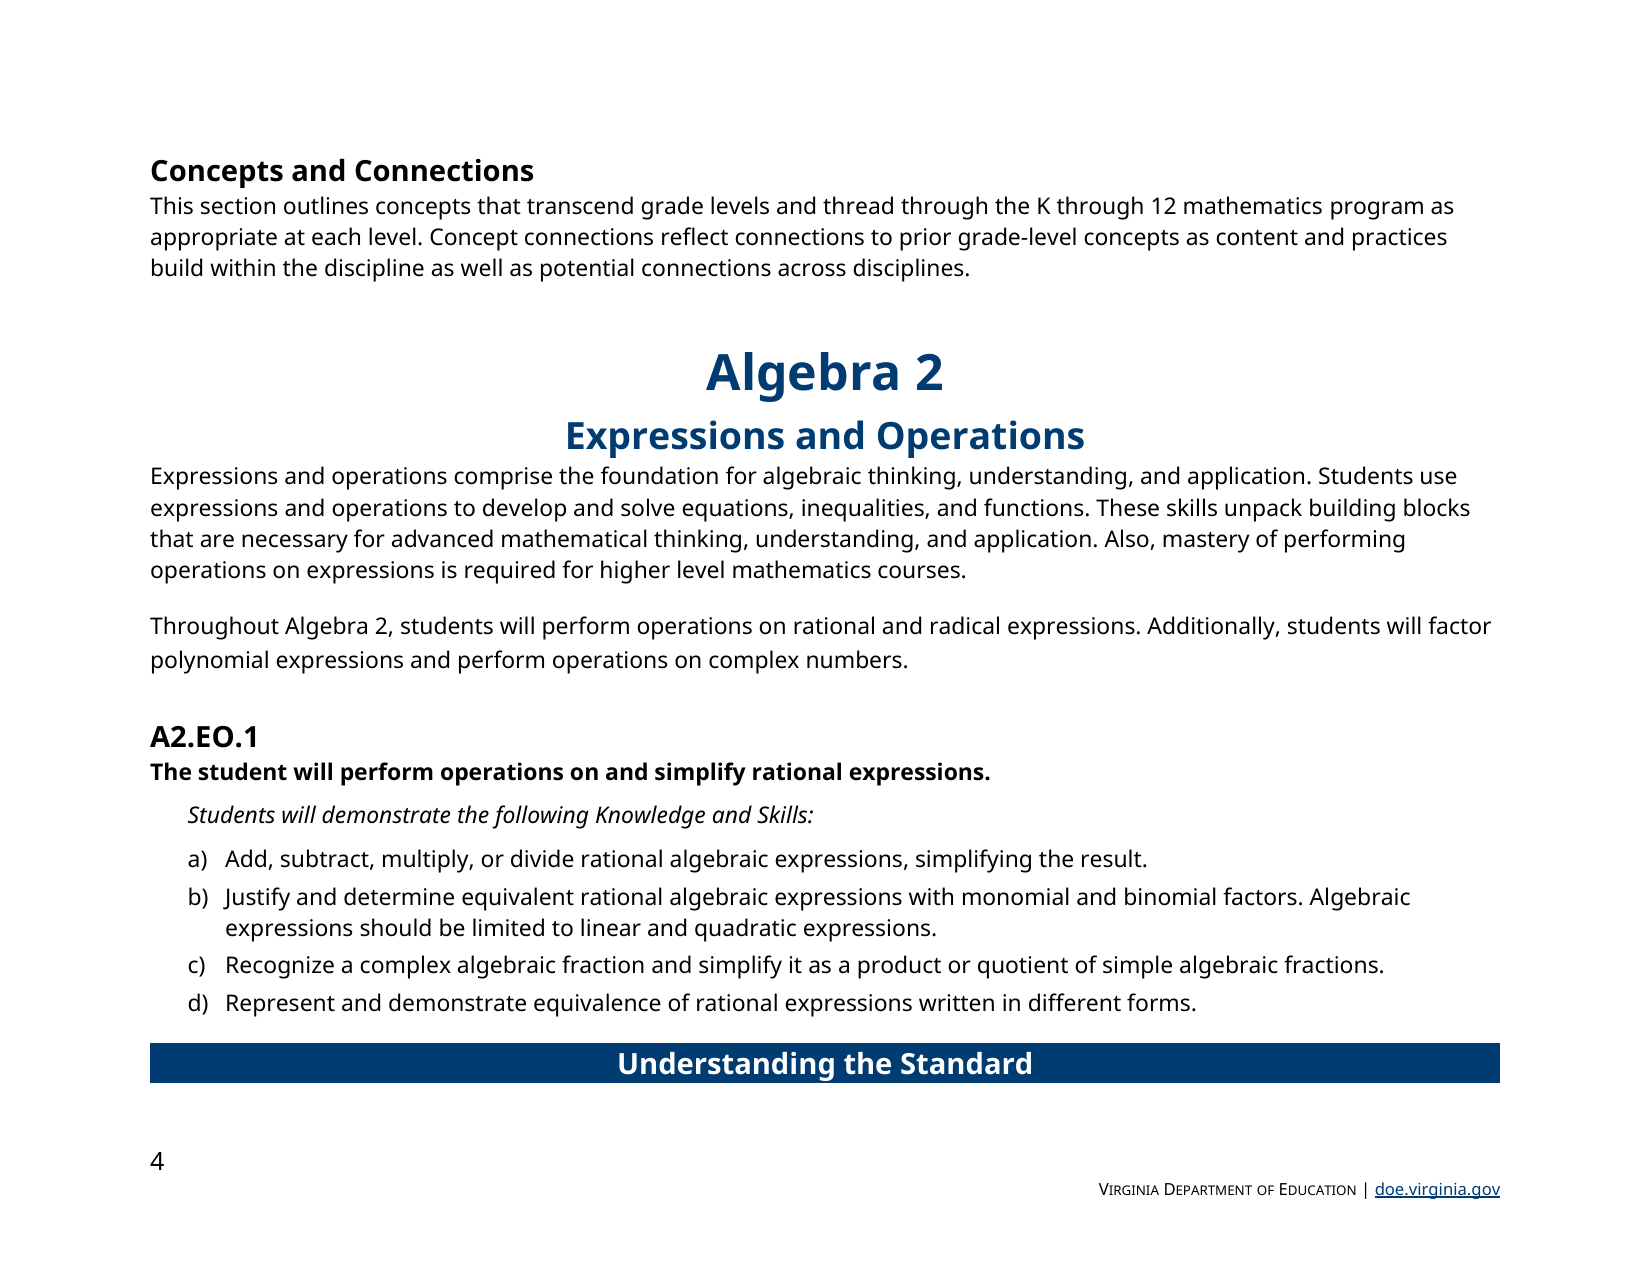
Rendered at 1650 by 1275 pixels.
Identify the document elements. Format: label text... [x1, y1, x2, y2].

subtitle Algebra 2 [150, 337, 1500, 405]
list Recognize a complex algebraic fraction and simplify it as a product or quotient of simple algebraic fractions. [187, 949, 1500, 981]
list Add, subtract, multiply, or divide rational algebraic expressions, simplifying the result. [187, 843, 1500, 874]
subtitle Expressions and Operations [150, 409, 1500, 460]
text This section outlines concepts that transcend grade levels and thread through the K through 12 mathematics program as appropriate at each level. Concept connections reflect connections to prior grade-level concepts as content and practices build within the discipline as well as potential connections across disciplines. [150, 190, 1500, 283]
list Throughout Algebra 2, students will perform operations on rational and radical expressions. Additionally, students will factor polynomial expressions and perform operations on complex numbers. [150, 610, 1500, 675]
subtitle Concepts and Connections [150, 150, 1500, 190]
list Represent and demonstrate equivalence of rational expressions written in different forms. [187, 987, 1500, 1018]
subtitle Understanding the Standard [150, 1043, 1500, 1083]
subtitle A2.EO.1 [150, 716, 1500, 756]
text Expressions and operations comprise the foundation for algebraic thinking, understanding, and application. Students use expressions and operations to develop and solve equations, inequalities, and functions. These skills unpack building blocks that are necessary for advanced mathematical thinking, understanding, and application. Also, mastery of performing operations on expressions is required for higher level mathematics courses. [150, 460, 1500, 585]
list Justify and determine equivalent rational algebraic expressions with monomial and binomial factors. Algebraic expressions should be limited to linear and quadratic expressions. [187, 881, 1500, 943]
subtitle The student will perform operations on and simplify rational expressions. [150, 756, 1500, 787]
text Students will demonstrate the following Knowledge and Skills: [150, 799, 1500, 831]
